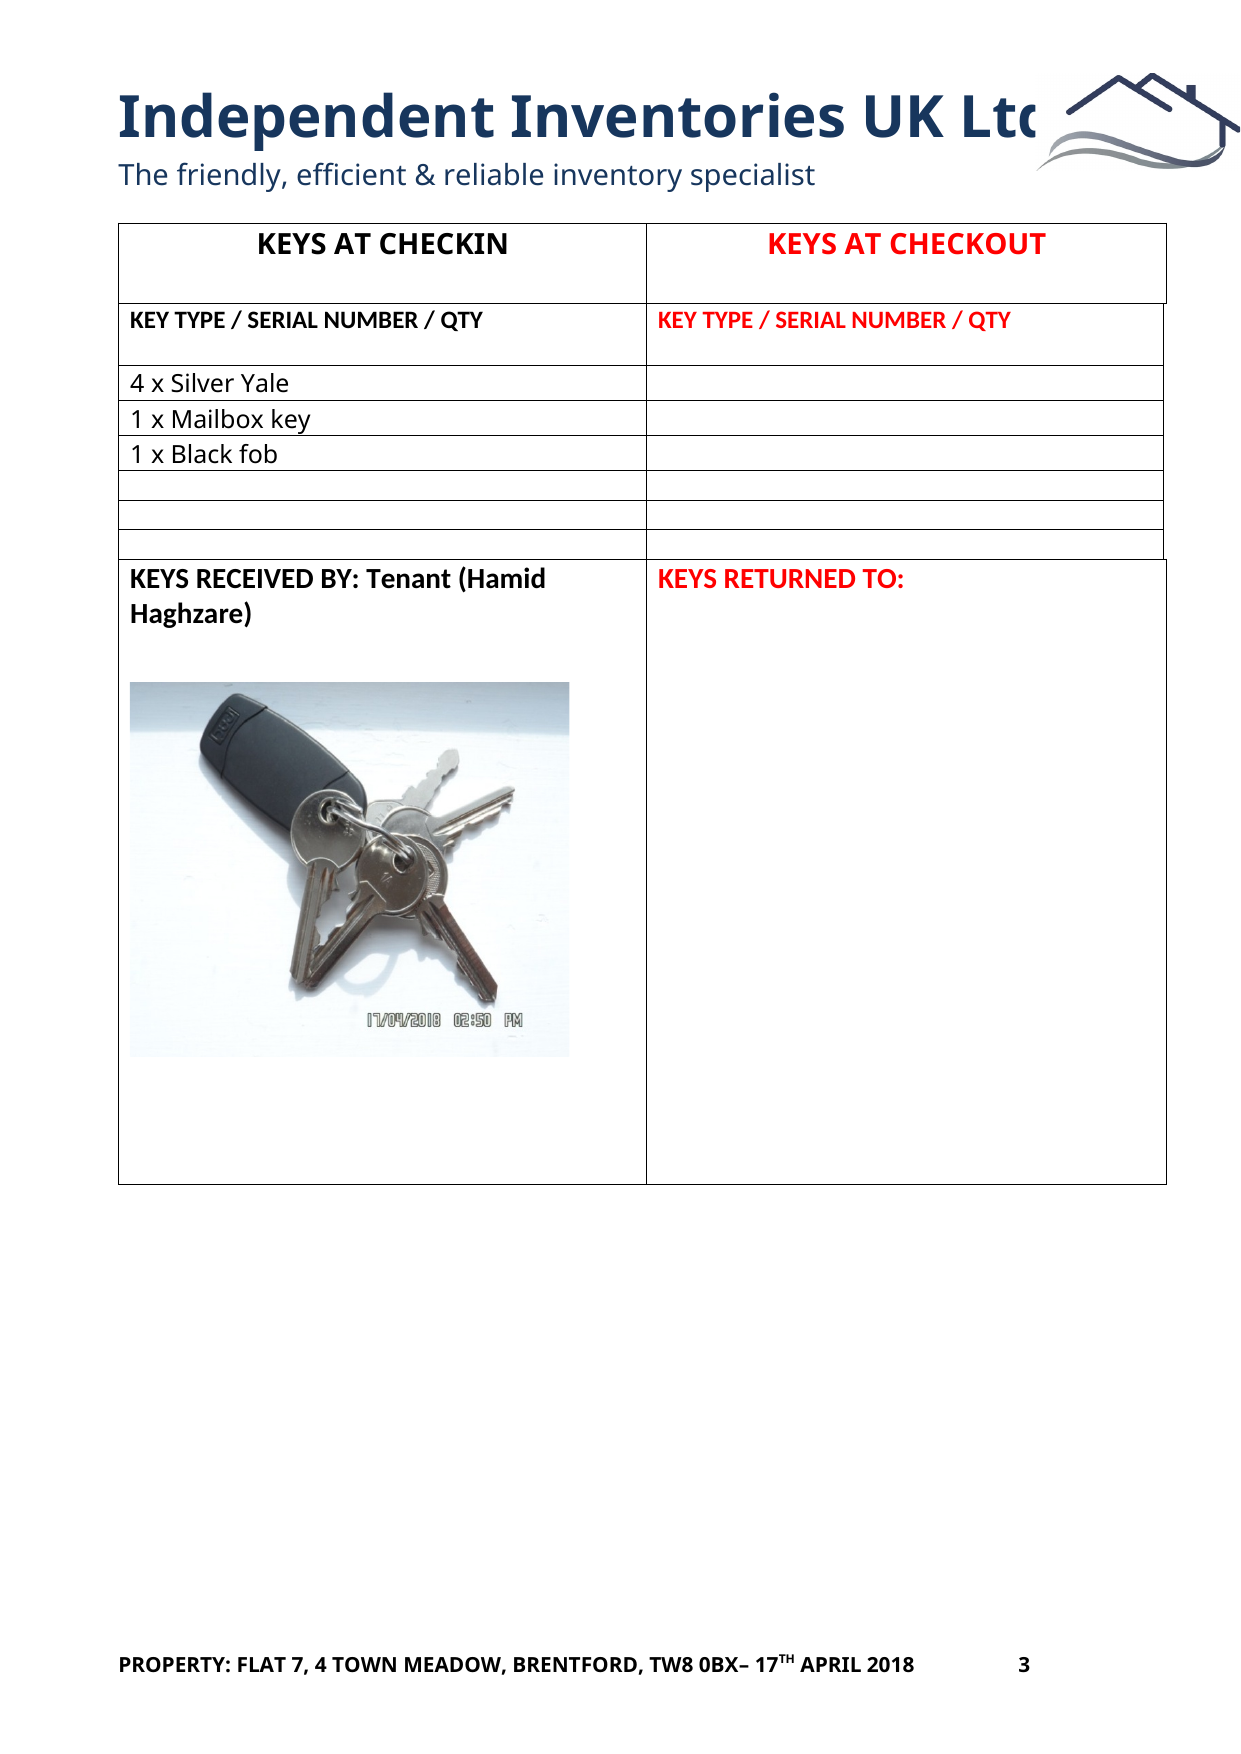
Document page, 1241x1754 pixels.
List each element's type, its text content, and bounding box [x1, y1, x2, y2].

table_cell [119, 501, 646, 529]
table_cell [647, 436, 1163, 470]
table_header KEYS AT CHECKOUT [647, 224, 1166, 303]
picture [129, 682, 570, 1057]
table_cell KEYS RECEIVED BY: Tenant (Hamid Haghzare) [119, 560, 646, 1184]
picture [1035, 73, 1241, 170]
table_cell KEY TYPE / SERIAL NUMBER / QTY [119, 304, 646, 365]
table_cell 4 x Silver Yale [119, 366, 646, 400]
table_header KEYS AT CHECKIN [119, 224, 646, 303]
table_cell KEY TYPE / SERIAL NUMBER / QTY [647, 304, 1163, 365]
table_cell 1 x Mailbox key [119, 401, 646, 435]
table_cell [647, 530, 1163, 559]
table_cell [119, 471, 646, 500]
table_cell [647, 501, 1163, 529]
table_cell [647, 401, 1163, 435]
table_cell [647, 471, 1163, 500]
table_cell [647, 366, 1163, 400]
table_cell [119, 530, 646, 559]
table_cell 1 x Black fob [119, 436, 646, 470]
table_cell KEYS RETURNED TO: [647, 560, 1166, 1184]
